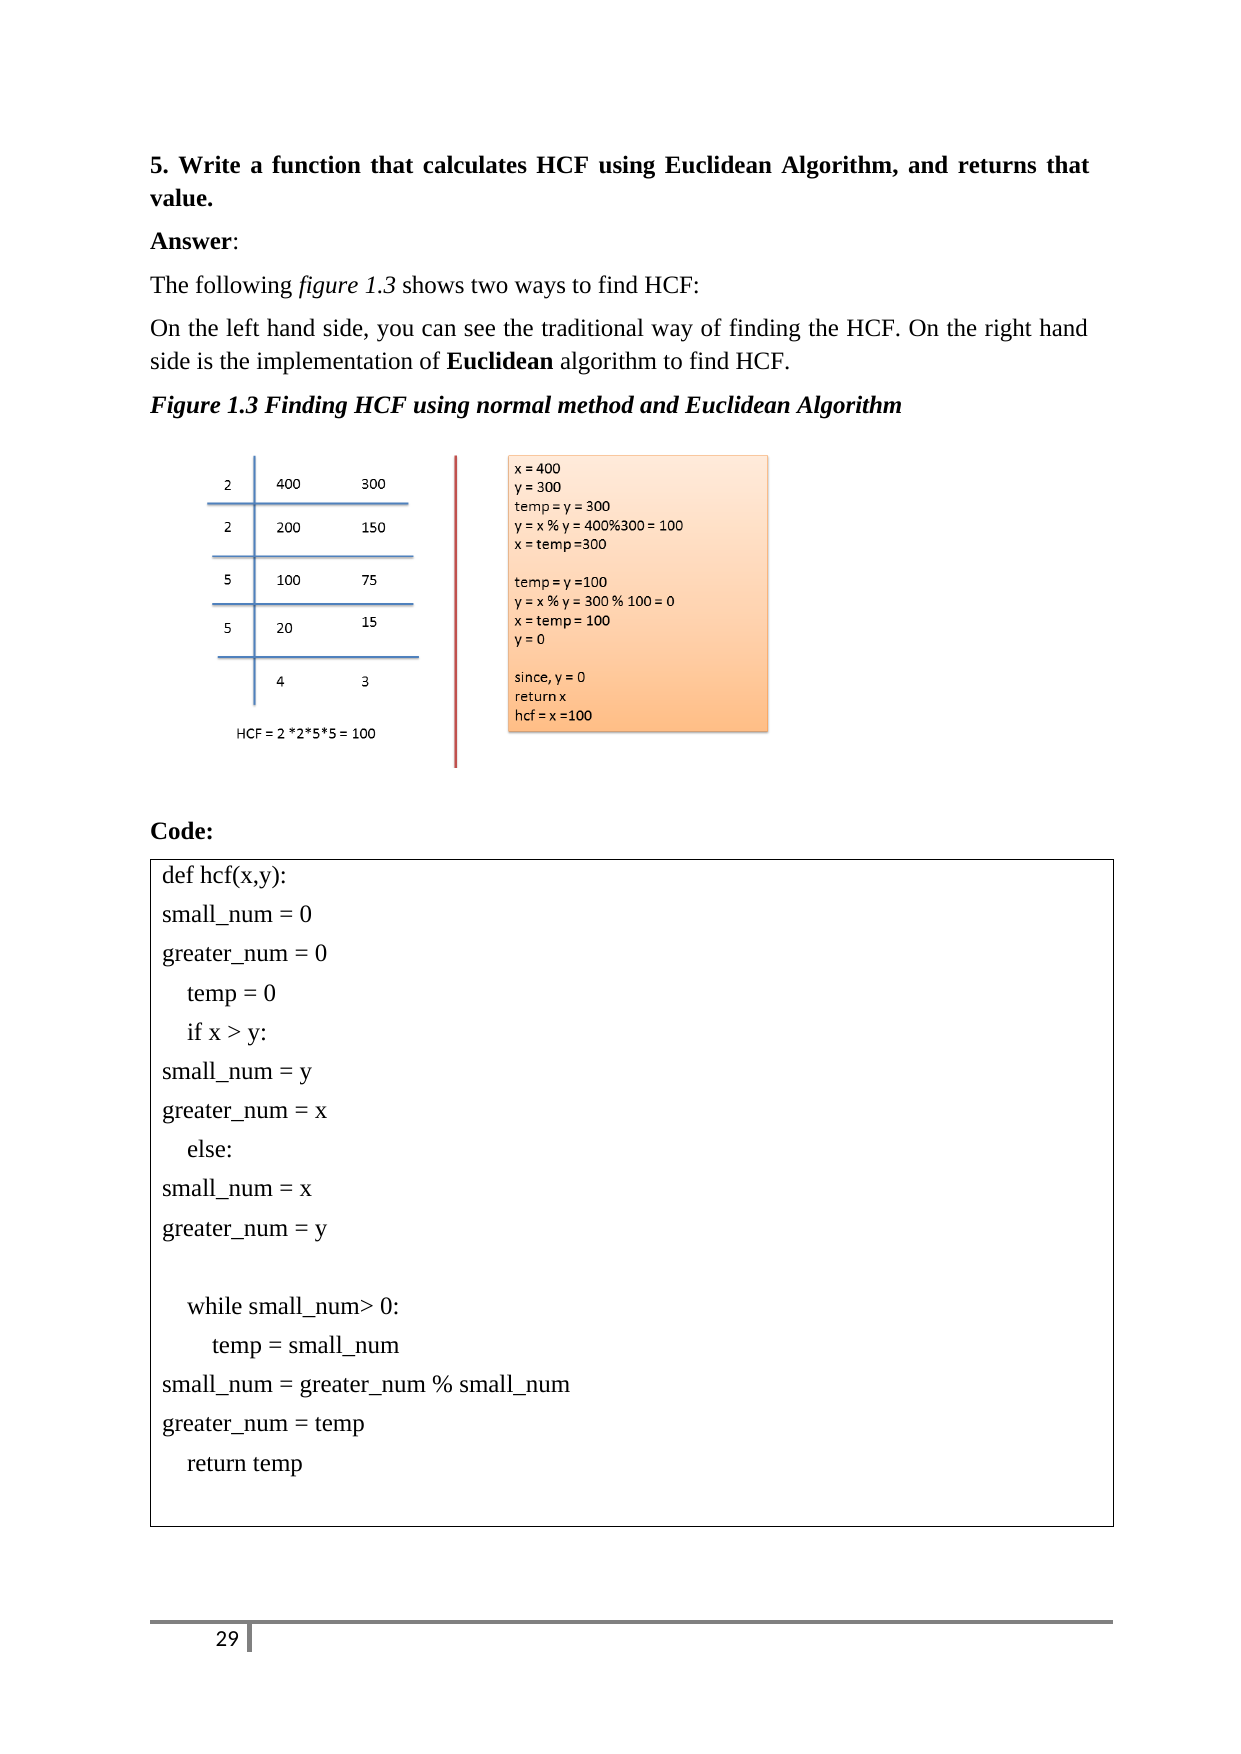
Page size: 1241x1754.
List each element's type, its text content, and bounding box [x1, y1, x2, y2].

text Code: [150, 816, 1090, 844]
text Answer: [150, 226, 1090, 255]
text The following figure 1.3 shows two ways to find HCF: [150, 270, 1090, 299]
text On the left hand side, you can see the traditional way of finding the HCF. On the right hand side is the implementation of Euclidean algorithm to find HCF. [150, 313, 1090, 375]
text 5. Write a function that calculates HCF using Euclidean Algorithm, and returns that value. [150, 150, 1090, 212]
picture [198, 442, 779, 768]
table_header def hcf(x,y): small_num = 0 greater_num = 0 temp = 0 if x > y: small_num = y greater_num = x else: small_num = x greater_num = y while small_num> 0: temp = small_num small_num = greater_num % small_num greater_num = temp return temp [151, 860, 1113, 1526]
text Figure 1.3 Finding HCF using normal method and Euclidean Algorithm [150, 390, 1090, 418]
